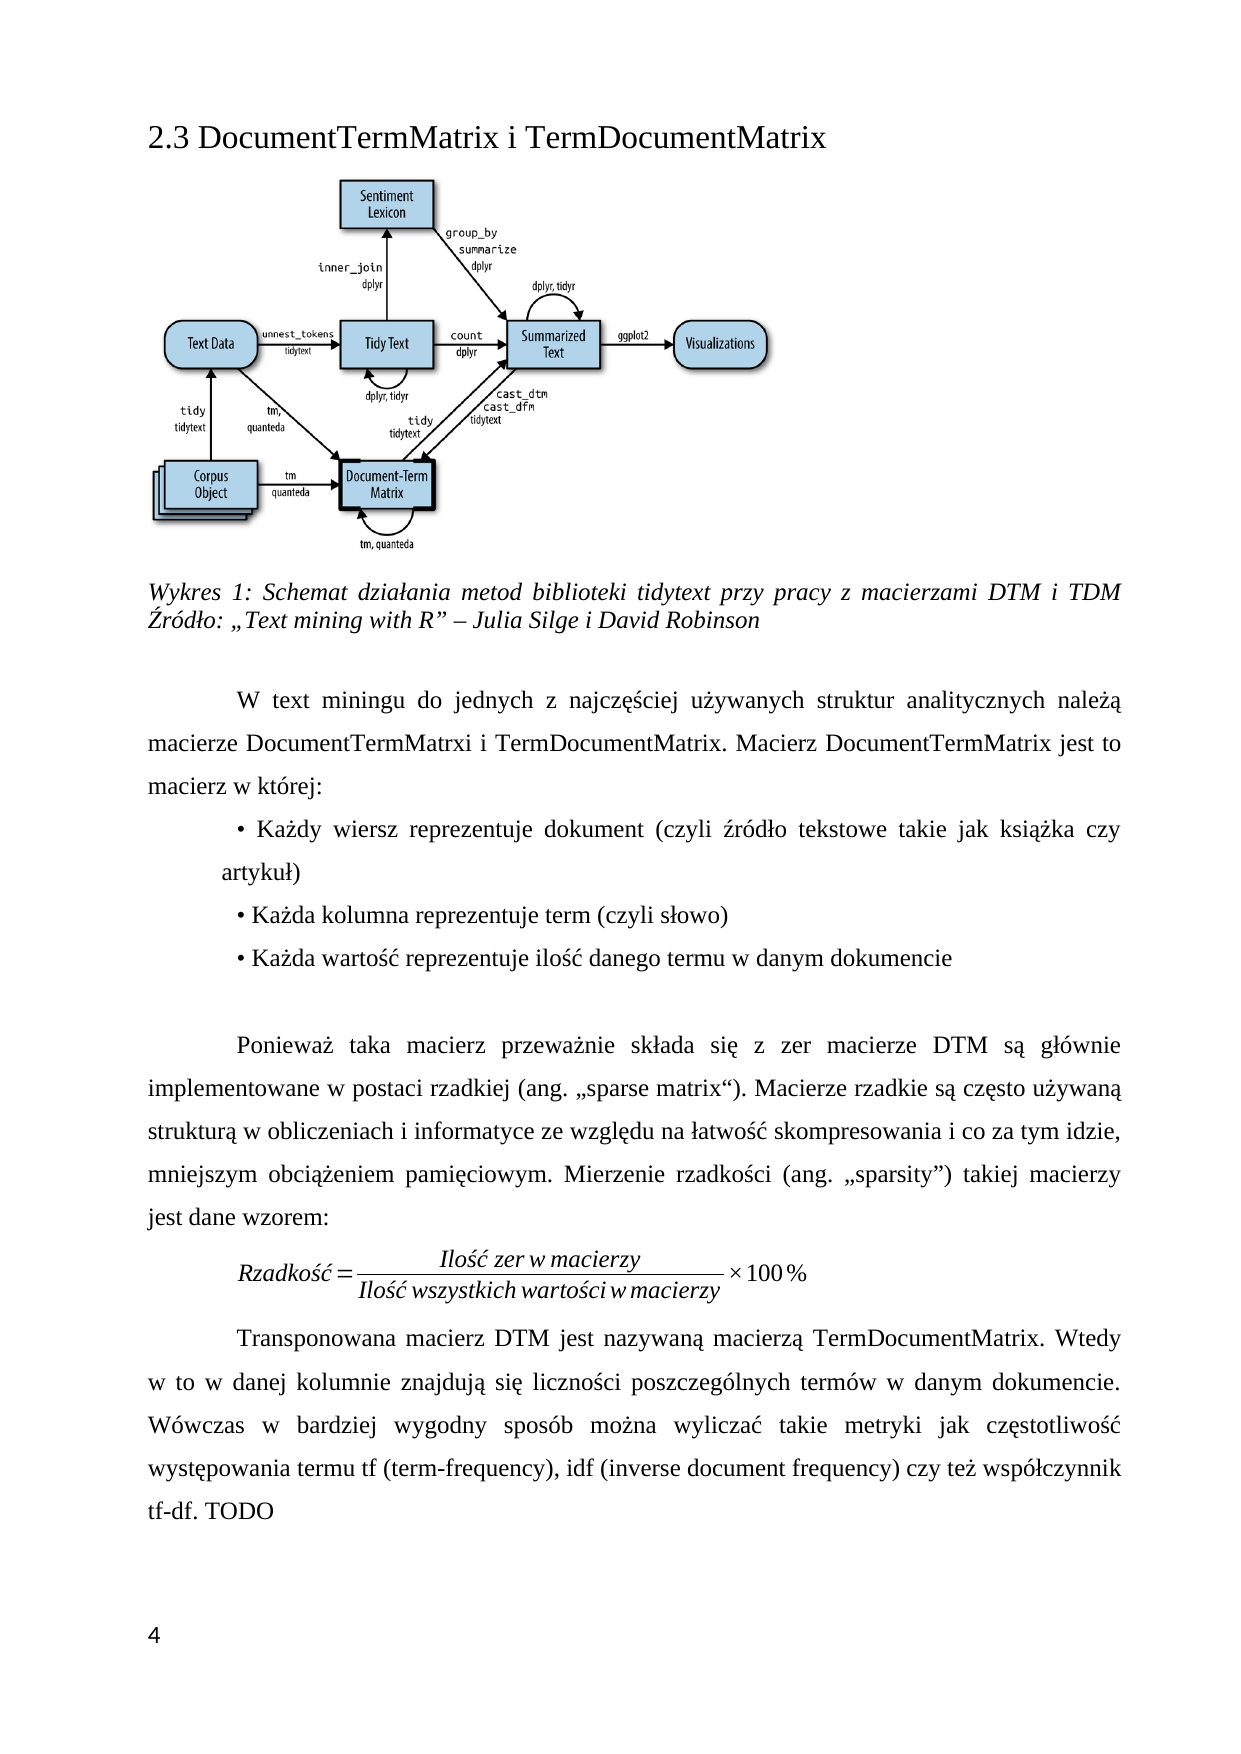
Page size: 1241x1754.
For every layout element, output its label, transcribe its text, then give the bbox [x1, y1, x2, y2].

text Transponowana macierz DTM jest nazywaną macierzą TermDocumentMatrix. Wtedy w to w danej kolumnie znajdują się liczności poszczególnych termów w danym dokumencie. Wówczas w bardziej wygodny sposób można wyliczać takie metryki jak częstotliwość występowania termu tf (term-frequency), idf (inverse document frequency) czy też współczynnik tf-df. TODO [148, 1323, 1122, 1525]
text 2.3 DocumentTermMatrix i TermDocumentMatrix [148, 117, 1122, 155]
text Wykres 1: Schemat działania metod biblioteki tidytext przy pracy z macierzami DTM i TDM Źródło: „Text mining with R” – Julia Silge i David Robinson [148, 577, 1122, 634]
text • Każdy wiersz reprezentuje dokument (czyli źródło tekstowe takie jak książka czy artykuł) [221, 814, 1122, 886]
text W text miningu do jednych z najczęściej używanych struktur analitycznych należą macierze DocumentTermMatrxi i TermDocumentMatrix. Macierz DocumentTermMatrix jest to macierz w której: [148, 685, 1122, 800]
text • Każda wartość reprezentuje ilość danego termu w danym dokumencie [148, 943, 1122, 972]
text Ponieważ taka macierz przeważnie składa się z zer macierze DTM są głównie implementowane w postaci rzadkiej (ang. „sparse matrix“). Macierze rzadkie są często używaną strukturą w obliczeniach i informatyce ze względu na łatwość skompresowania i co za tym idzie, mniejszym obciążeniem pamięciowym. Mierzenie rzadkości (ang. „sparsity”) takiej macierzy jest dane wzorem: [148, 1030, 1122, 1231]
picture [147, 174, 778, 550]
text • Każda kolumna reprezentuje term (czyli słowo) [148, 900, 1122, 929]
